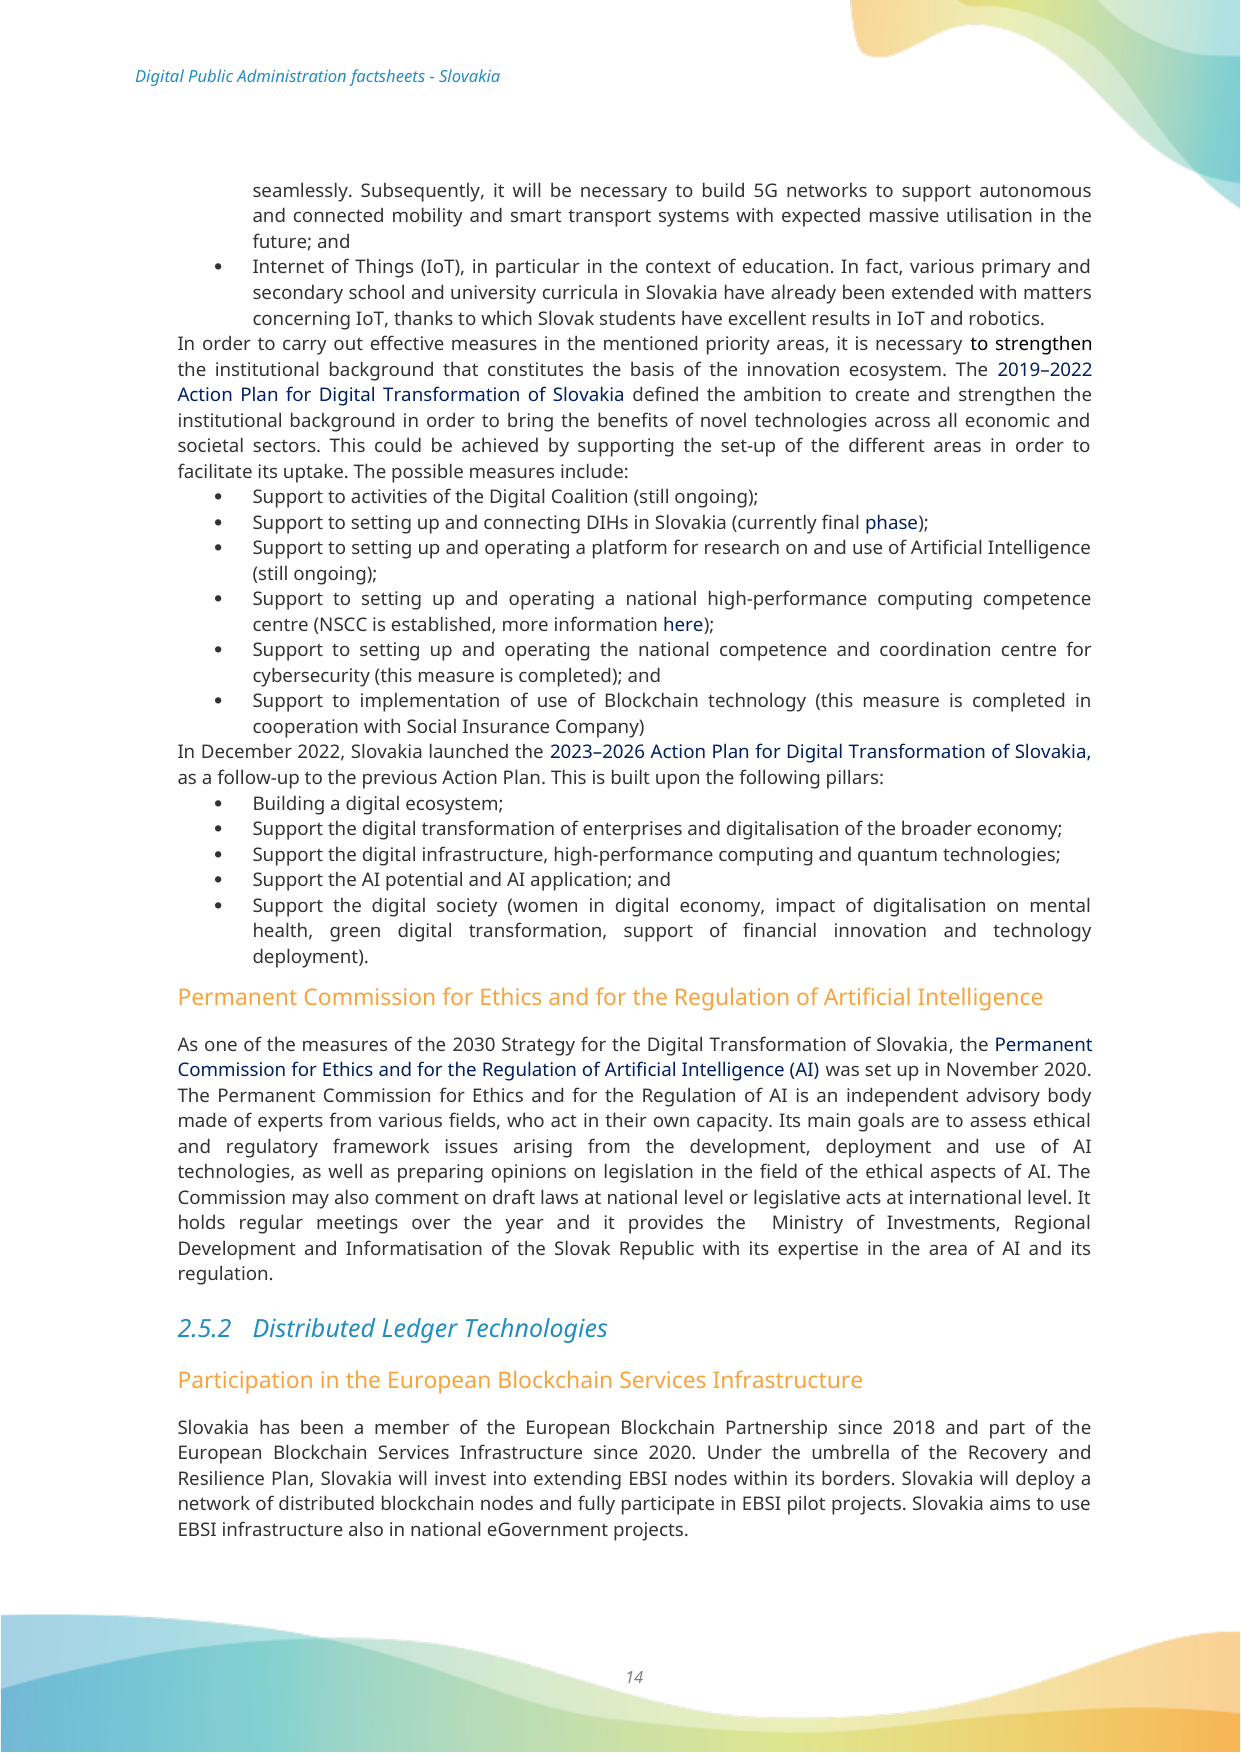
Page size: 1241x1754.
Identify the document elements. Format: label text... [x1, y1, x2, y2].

list Support to setting up and operating the national competence and coordination centre for cybersecurity (this measure is completed); and [215, 637, 1092, 688]
list Support the digital society (women in digital economy, impact of digitalisation on mental health, green digital transformation, support of financial innovation and technology deployment). [215, 892, 1092, 968]
text In order to carry out effective measures in the mentioned priority areas, it is necessary to strengthen the institutional background that constitutes the basis of the innovation ecosystem. The 2019–2022 Action Plan for Digital Transformation of Slovakia defined the ambition to create and strengthen the institutional background in order to bring the benefits of novel technologies across all economic and societal sectors. This could be achieved by supporting the set-up of the different areas in order to facilitate its uptake. The possible measures include: [177, 330, 1092, 483]
list Building a digital ecosystem; [215, 790, 1092, 815]
list Support to setting up and connecting DIHs in Slovakia (currently final phase); [215, 509, 1092, 534]
subtitle Permanent Commission for Ethics and for the Regulation of Artificial Intelligence [177, 981, 1092, 1012]
list Support to implementation of use of Blockchain technology (this measure is completed in cooperation with Social Insurance Company) [215, 688, 1092, 739]
text As one of the measures of the 2030 Strategy for the Digital Transformation of Slovakia, the Permanent Commission for Ethics and for the Regulation of Artificial Intelligence (AI) was set up in November 2020. The Permanent Commission for Ethics and for the Regulation of AI is an independent advisory body made of experts from various fields, who act in their own capacity. Its main goals are to assess ethical and regulatory framework issues arising from the development, deployment and use of AI technologies, as well as preparing opinions on legislation in the field of the ethical aspects of AI. The Commission may also comment on draft laws at national level or legislative acts at international level. It holds regular meetings over the year and it provides the Ministry of Investments, Regional Development and Informatisation of the Slovak Republic with its expertise in the area of AI and its regulation. [177, 1031, 1092, 1286]
subtitle Distributed Ledger Technologies [177, 1311, 1092, 1345]
list Support to activities of the Digital Coalition (still ongoing); [215, 483, 1092, 509]
list Support to setting up and operating a platform for research on and use of Artificial Intelligence (still ongoing); [215, 534, 1092, 586]
list Support the AI potential and AI application; and [215, 866, 1092, 892]
text In December 2022, Slovakia launched the 2023–2026 Action Plan for Digital Transformation of Slovakia, as a follow-up to the previous Action Plan. This is built upon the following pillars: [177, 739, 1092, 790]
subtitle Participation in the European Blockchain Services Infrastructure [177, 1364, 1092, 1395]
picture [325, 0, 1241, 213]
text Slovakia has been a member of the European Blockchain Partnership since 2018 and part of the European Blockchain Services Infrastructure since 2020. Under the umbrella of the Recovery and Resilience Plan, Slovakia will invest into extending EBSI nodes within its borders. Slovakia will deploy a network of distributed blockchain nodes and fully participate in EBSI pilot projects. Slovakia aims to use EBSI infrastructure also in national eGovernment projects. [177, 1414, 1092, 1542]
list Support the digital infrastructure, high-performance computing and quantum technologies; [215, 841, 1092, 866]
picture [0, 1611, 1241, 1752]
list Support the digital transformation of enterprises and digitalisation of the broader economy; [215, 815, 1092, 841]
list Internet of Things (IoT), in particular in the context of education. In fact, various primary and secondary school and university curricula in Slovakia have already been extended with matters concerning IoT, thanks to which Slovak students have excellent results in IoT and robotics. [215, 254, 1092, 330]
list Support to setting up and operating a national high-performance computing competence centre (NSCC is established, more information here); [215, 586, 1092, 637]
